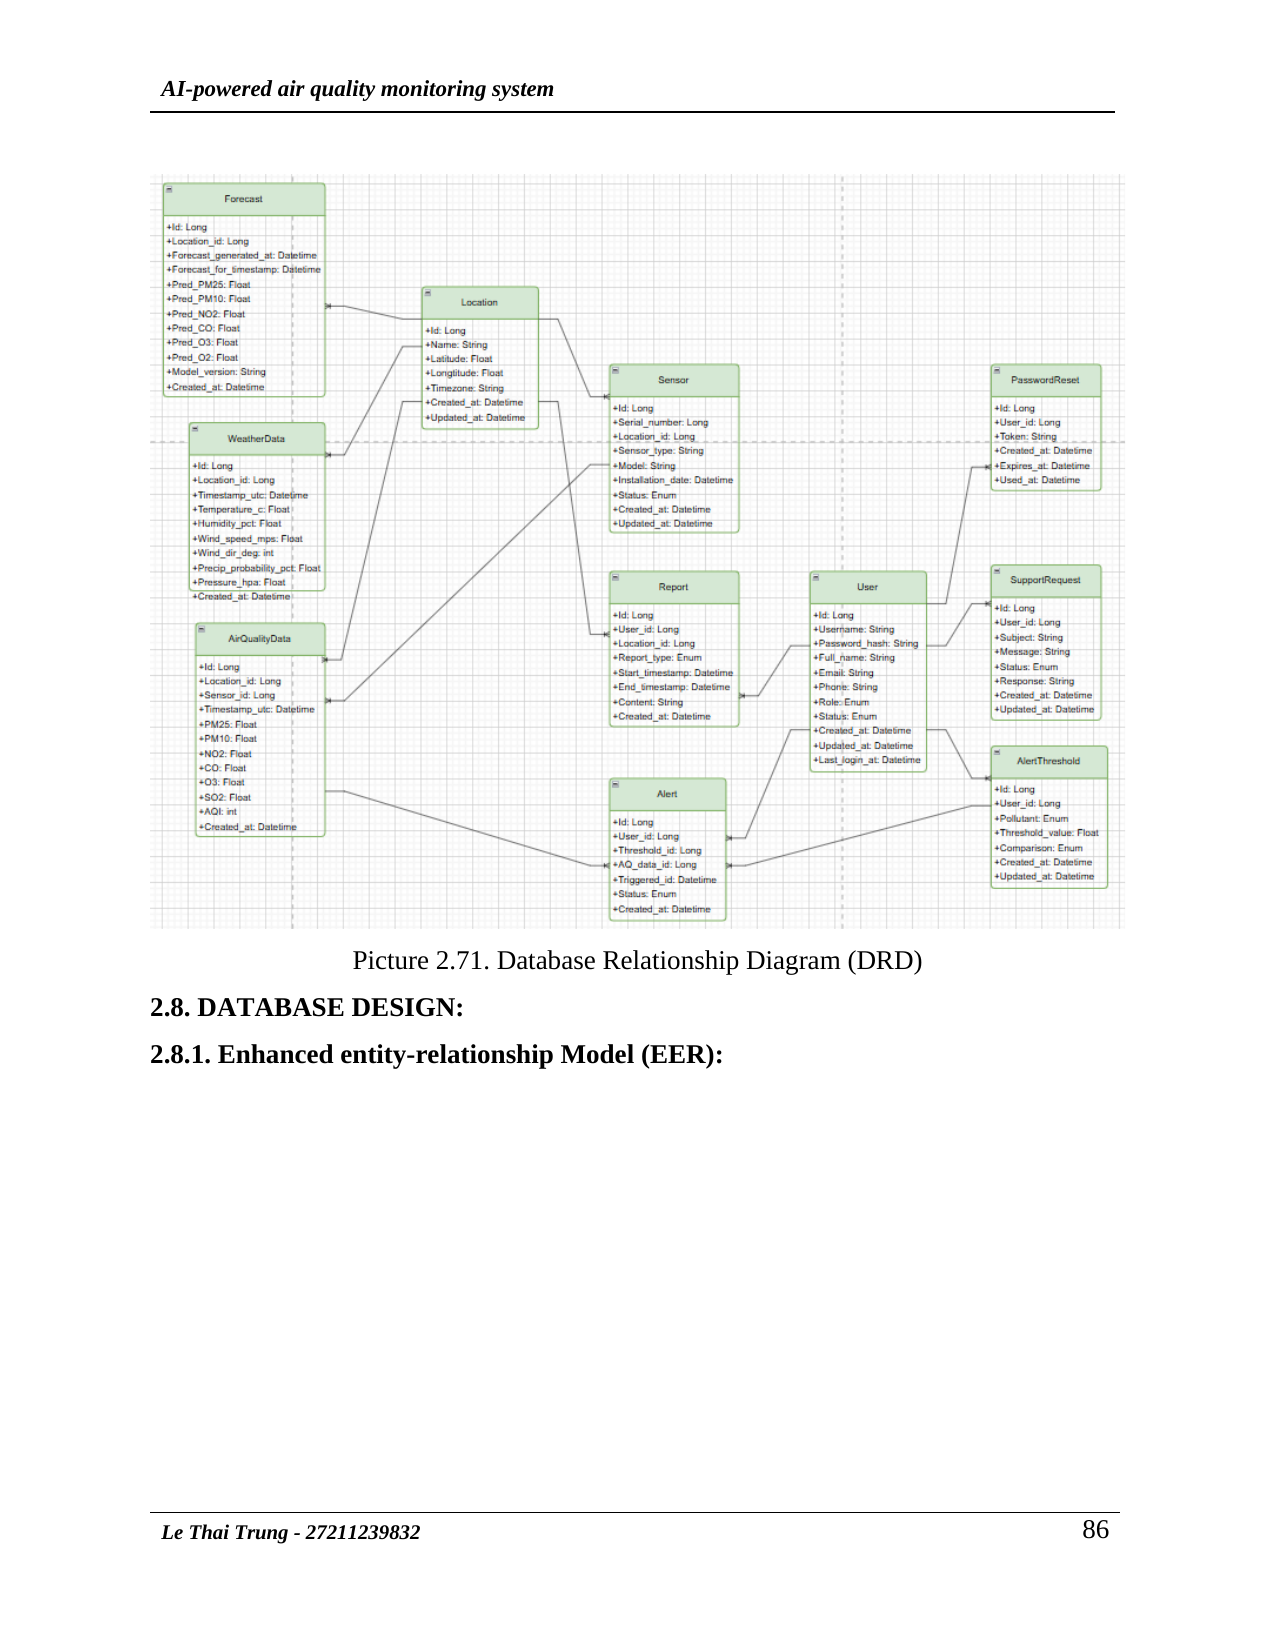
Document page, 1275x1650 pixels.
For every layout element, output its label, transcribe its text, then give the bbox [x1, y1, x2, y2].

text Picture 2.71. Database Relationship Diagram (DRD) [150, 944, 1125, 976]
picture [150, 174, 1125, 929]
text 2.8. DATABASE DESIGN: [150, 991, 1125, 1022]
text 2.8.1. Enhanced entity-relationship Model (EER): [150, 1038, 1125, 1069]
